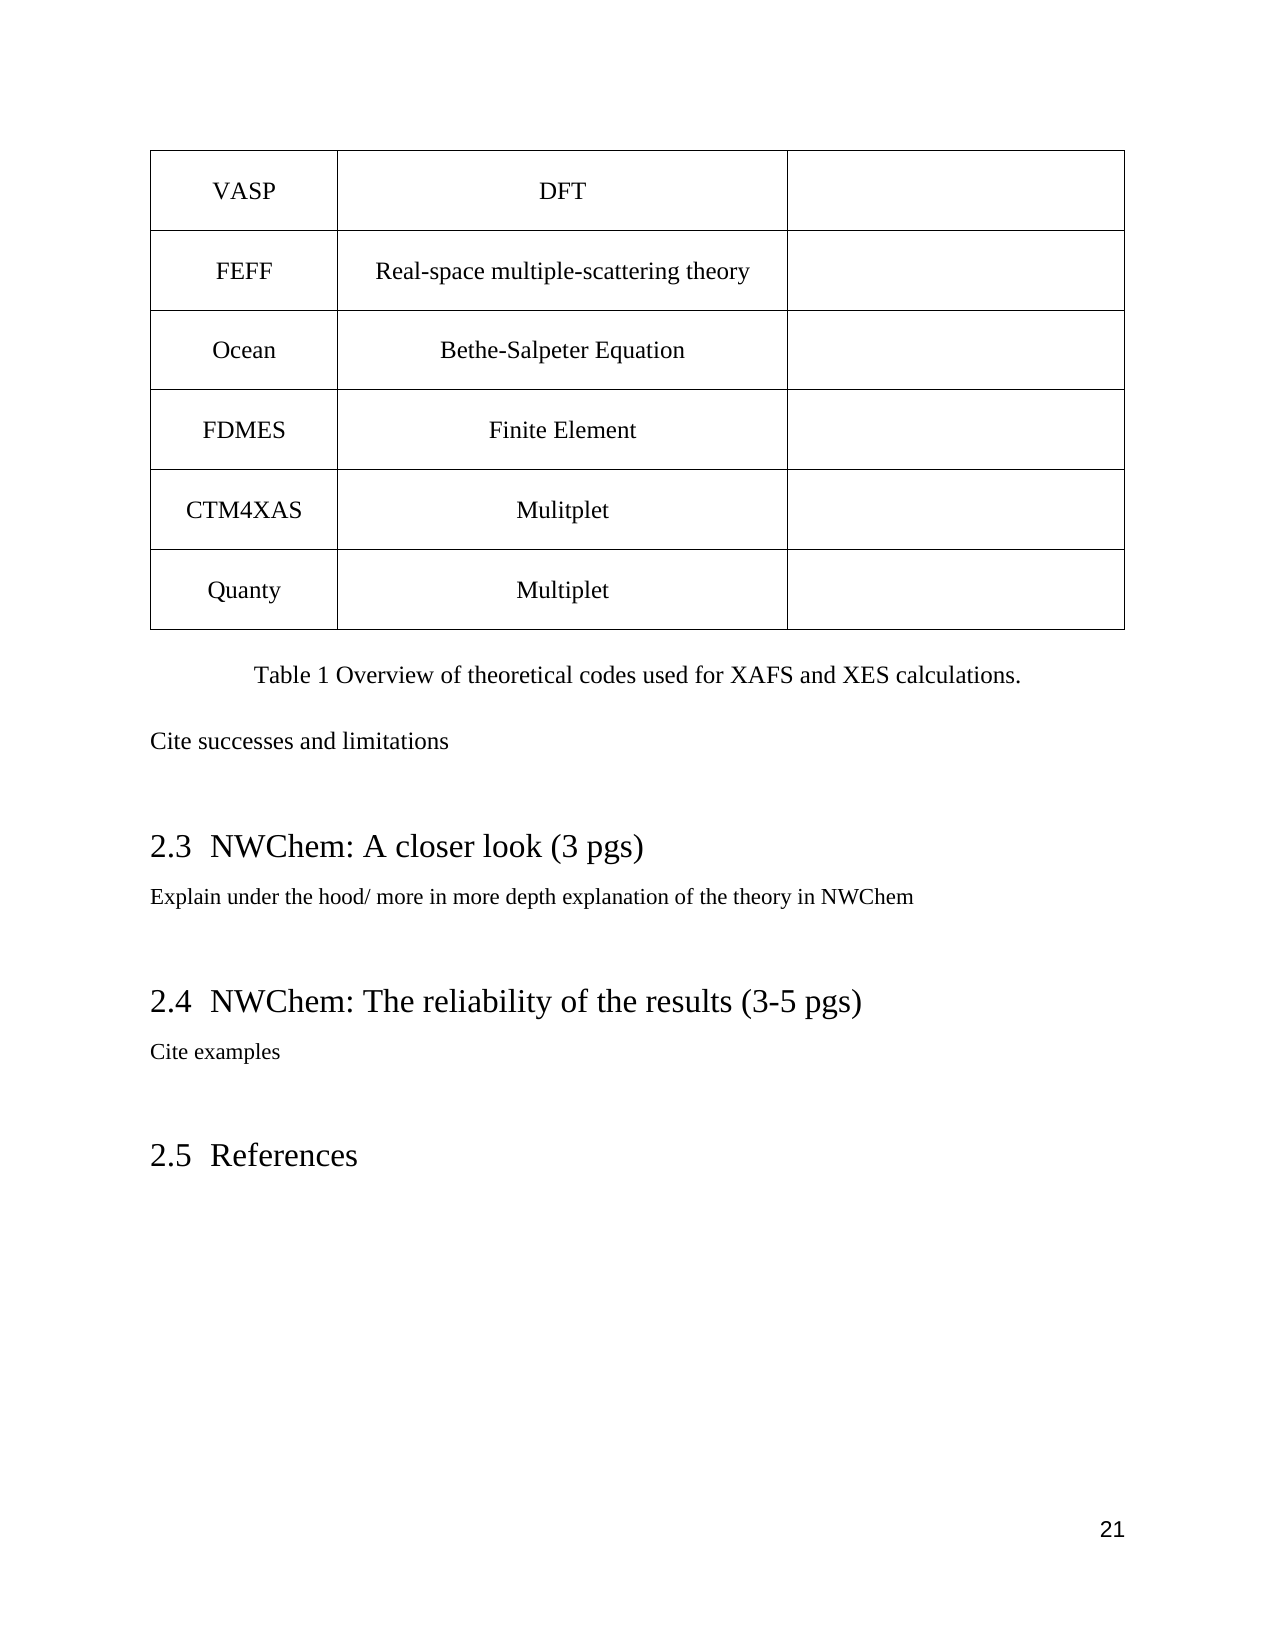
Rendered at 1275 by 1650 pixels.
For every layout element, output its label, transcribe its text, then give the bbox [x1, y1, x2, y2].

table_cell [788, 231, 1124, 309]
table_cell DFT [338, 151, 787, 230]
table_cell Mulitplet [338, 470, 787, 549]
table_cell [788, 470, 1124, 549]
table_cell Bethe-Salpeter Equation [338, 311, 787, 389]
table_cell FDMES [151, 390, 337, 469]
text Cite successes and limitations [150, 726, 1125, 755]
table_cell [788, 151, 1124, 230]
list NWChem: The reliability of the results (3-5 pgs) [150, 981, 1125, 1019]
table_cell VASP [151, 151, 337, 230]
list NWChem: A closer look (3 pgs) [150, 827, 1125, 865]
text Cite examples [150, 1038, 1125, 1064]
table_cell FEFF [151, 231, 337, 309]
table_cell [788, 550, 1124, 629]
table_cell CTM4XAS [151, 470, 337, 549]
table_cell Ocean [151, 311, 337, 389]
table_cell Finite Element [338, 390, 787, 469]
table_cell Real-space multiple-scattering theory [338, 231, 787, 309]
table_cell [788, 390, 1124, 469]
list References [150, 1136, 1125, 1174]
text Explain under the hood/ more in more depth explanation of the theory in NWChem [150, 883, 1125, 910]
table_cell [788, 311, 1124, 389]
text Table 1 Overview of theoretical codes used for XAFS and XES calculations. [150, 660, 1125, 689]
table_cell Quanty [151, 550, 337, 629]
table_cell Multiplet [338, 550, 787, 629]
